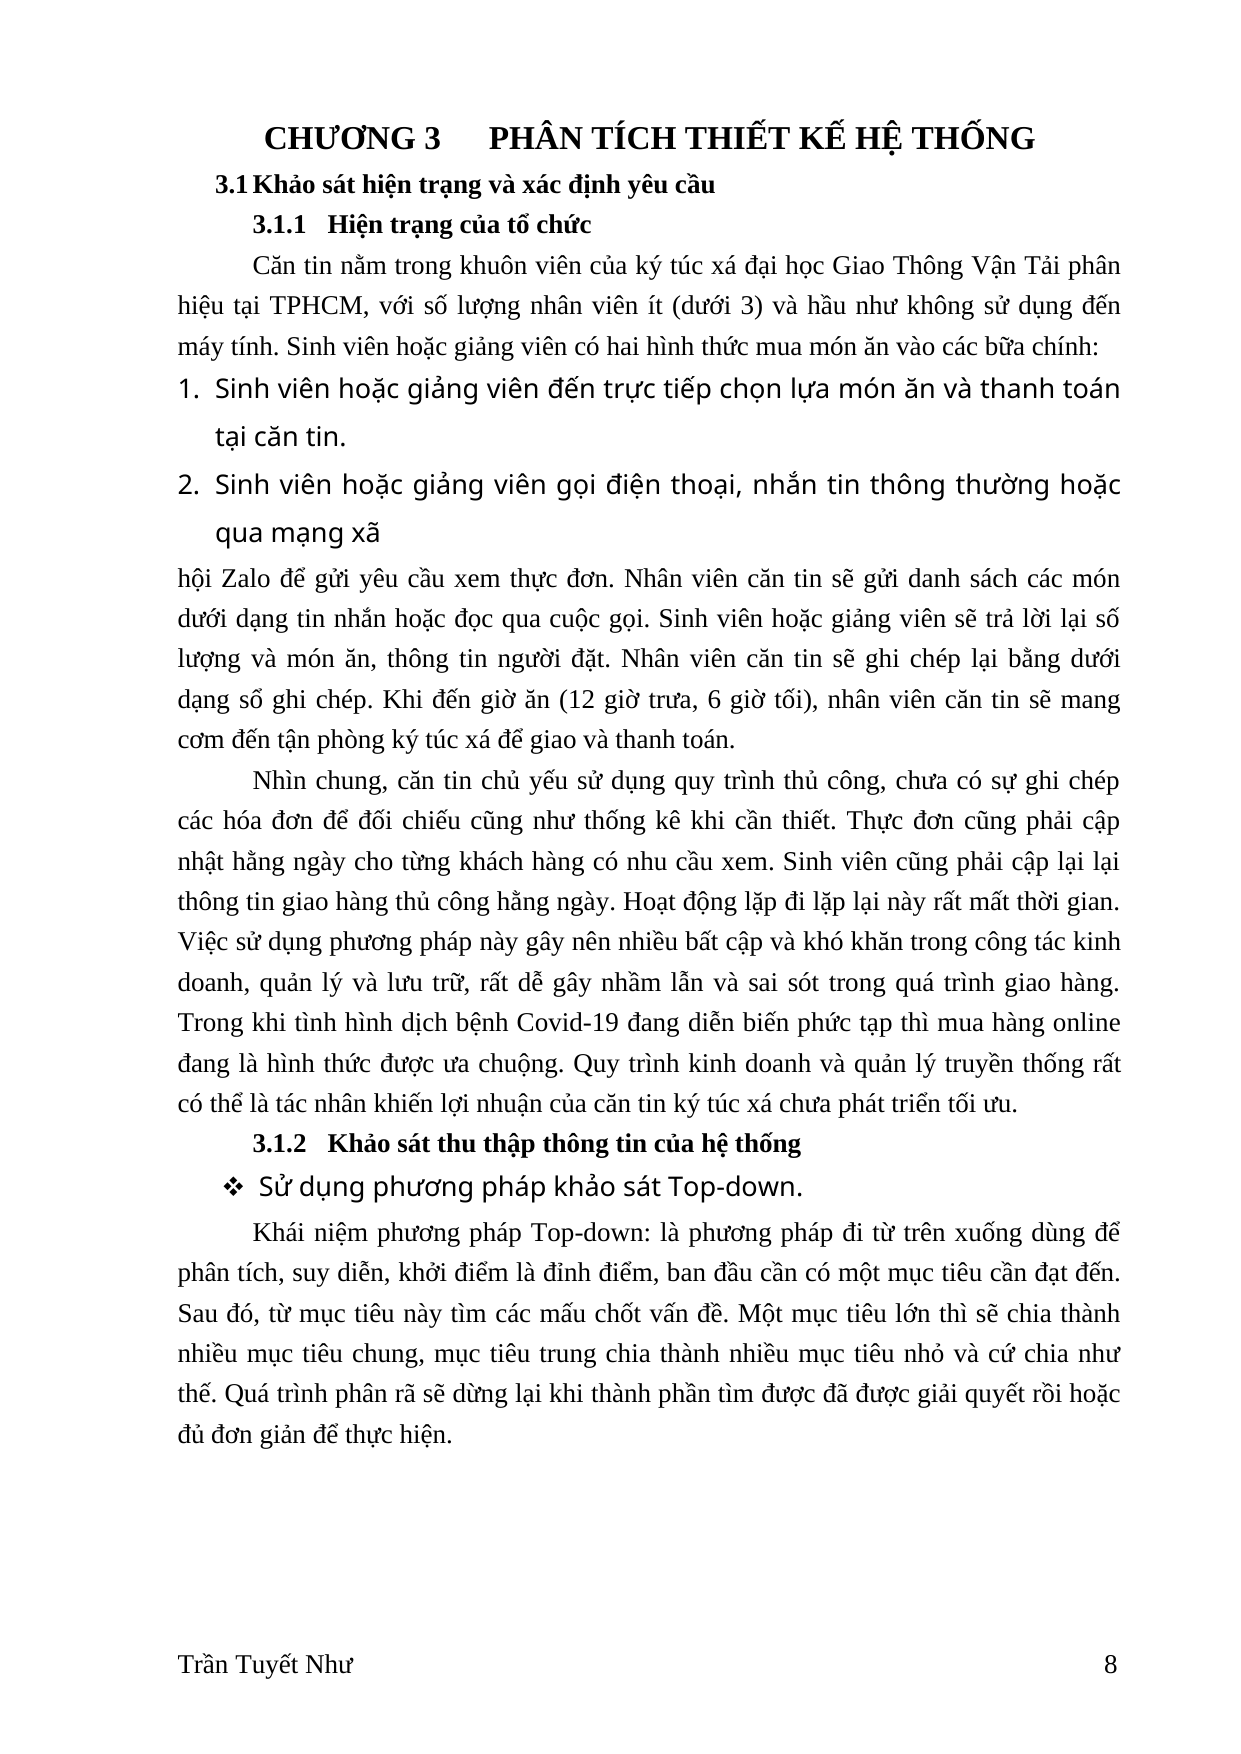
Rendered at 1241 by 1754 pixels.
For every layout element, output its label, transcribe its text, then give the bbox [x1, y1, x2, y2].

text Khái niệm phương pháp Top-down: là phương pháp đi từ trên xuống dùng để phân tích, suy diễn, khởi điểm là đỉnh điểm, ban đầu cần có một mục tiêu cần đạt đến. Sau đó, từ mục tiêu này tìm các mấu chốt vấn đề. Một mục tiêu lớn thì sẽ chia thành nhiều mục tiêu chung, mục tiêu trung chia thành nhiều mục tiêu nhỏ và cứ chia như thế. Quá trình phân rã sẽ dừng lại khi thành phần tìm được đã được giải quyết rồi hoặc đủ đơn giản để thực hiện. [177, 1216, 1122, 1449]
subtitle Khảo sát thu thập thông tin của hệ thống [252, 1127, 1122, 1159]
list Sinh viên hoặc giảng viên đến trực tiếp chọn lựa món ăn và thanh toán tại căn tin. [177, 370, 1122, 455]
subtitle Khảo sát hiện trạng và xác định yêu cầu [215, 168, 1122, 199]
list Sinh viên hoặc giảng viên gọi điện thoại, nhắn tin thông thường hoặc qua mạng xã [177, 466, 1122, 551]
text Nhìn chung, căn tin chủ yếu sử dụng quy trình thủ công, chưa có sự ghi chép các hóa đơn để đối chiếu cũng như thống kê khi cần thiết. Thực đơn cũng phải cập nhật hằng ngày cho từng khách hàng có nhu cầu xem. Sinh viên cũng phải cập lại lại thông tin giao hàng thủ công hằng ngày. Hoạt động lặp đi lặp lại này rất mất thời gian. Việc sử dụng phương pháp này gây nên nhiều bất cập và khó khăn trong công tác kinh doanh, quản lý và lưu trữ, rất dễ gây nhầm lẫn và sai sót trong quá trình giao hàng. Trong khi tình hình dịch bệnh Covid-19 đang diễn biến phức tạp thì mua hàng online đang là hình thức được ưa chuộng. Quy trình kinh doanh và quản lý truyền thống rất có thể là tác nhân khiến lợi nhuận của căn tin ký túc xá chưa phát triển tối ưu. [177, 764, 1122, 1118]
subtitle PHÂN TÍCH THIẾT KẾ HỆ THỐNG [177, 118, 1122, 156]
text hội Zalo để gửi yêu cầu xem thực đơn. Nhân viên căn tin sẽ gửi danh sách các món dưới dạng tin nhắn hoặc đọc qua cuộc gọi. Sinh viên hoặc giảng viên sẽ trả lời lại số lượng và món ăn, thông tin người đặt. Nhân viên căn tin sẽ ghi chép lại bằng dưới dạng sổ ghi chép. Khi đến giờ ăn (12 giờ trưa, 6 giờ tối), nhân viên căn tin sẽ mang cơm đến tận phòng ký túc xá để giao và thanh toán. [177, 562, 1122, 754]
text Căn tin nằm trong khuôn viên của ký túc xá đại học Giao Thông Vận Tải phân hiệu tại TPHCM, với số lượng nhân viên ít (dưới 3) và hầu như không sử dụng đến máy tính. Sinh viên hoặc giảng viên có hai hình thức mua món ăn vào các bữa chính: [177, 249, 1122, 361]
subtitle Hiện trạng của tổ chức [252, 208, 1122, 239]
list Sử dụng phương pháp khảo sát Top-down. [221, 1168, 1122, 1205]
